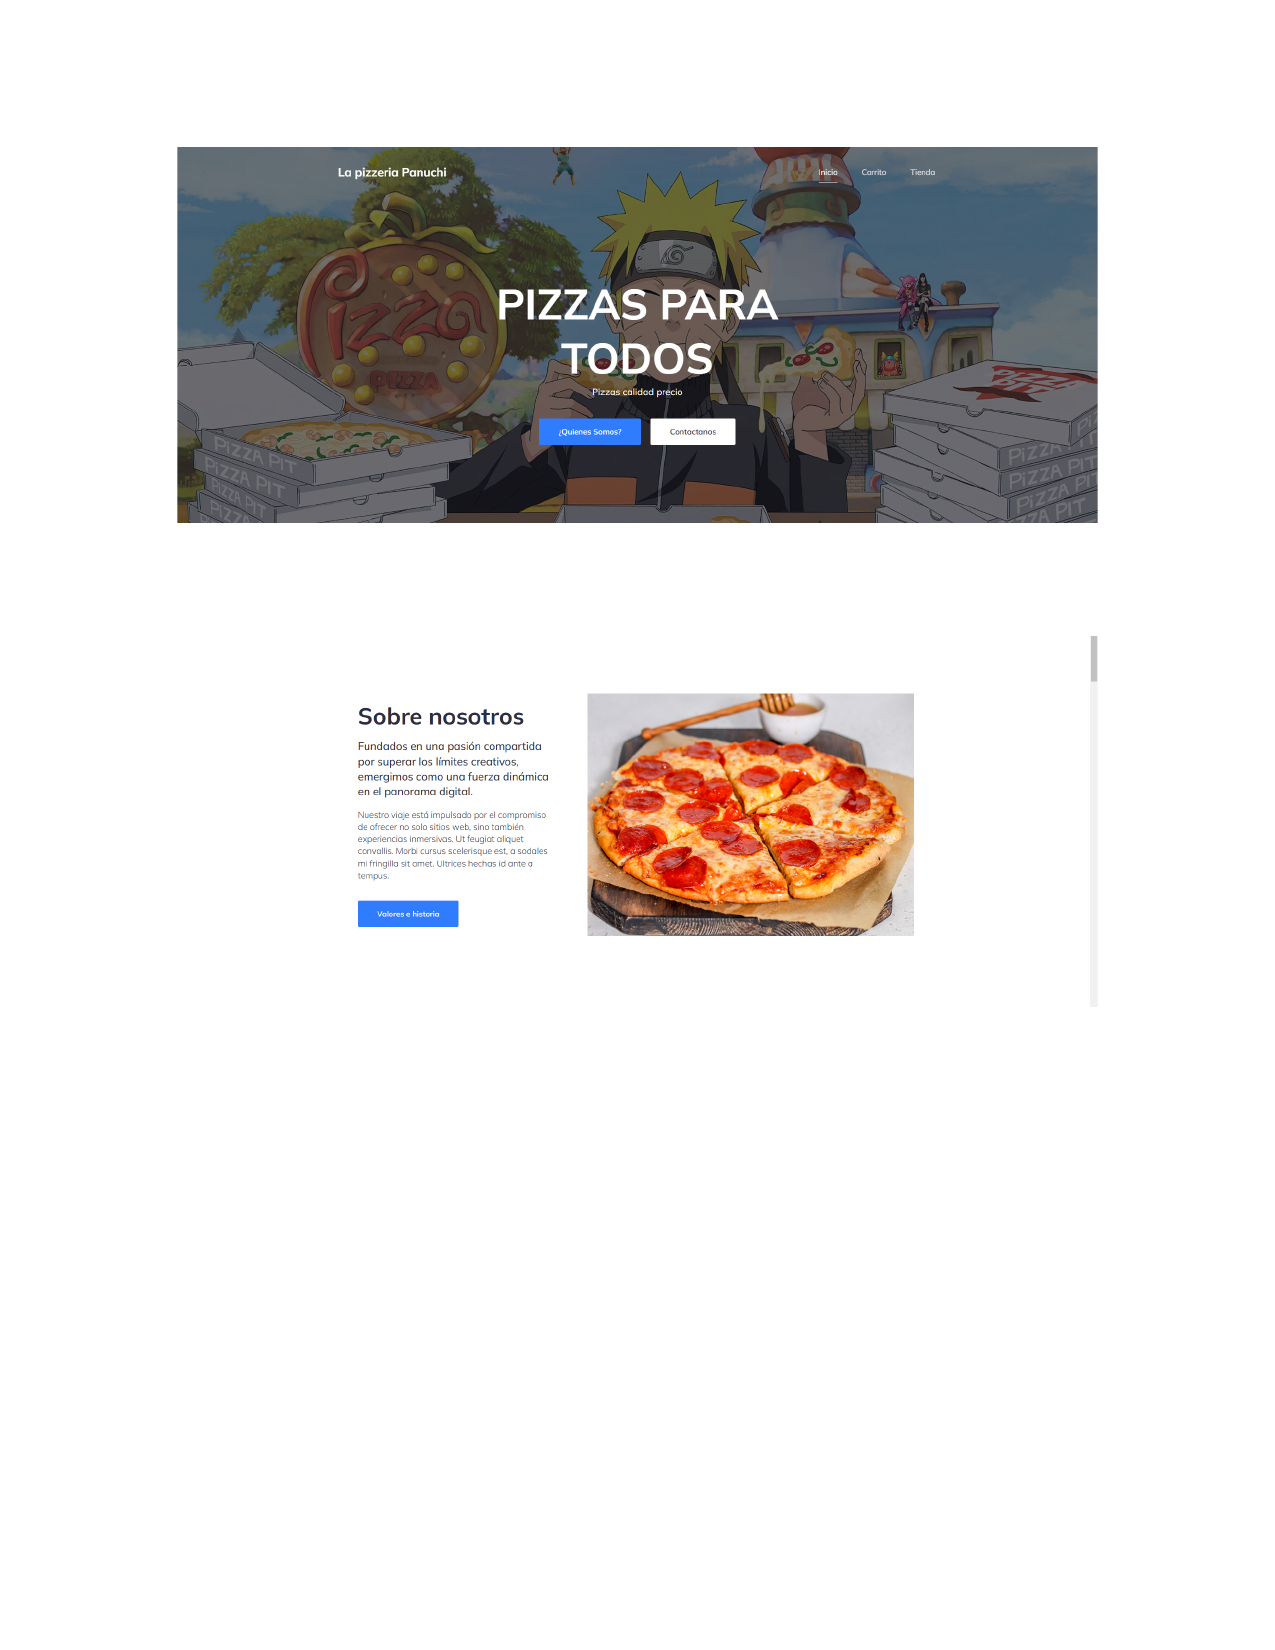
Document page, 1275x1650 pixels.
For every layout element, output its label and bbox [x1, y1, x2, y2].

picture [177, 636, 1098, 1007]
picture [177, 147, 1098, 524]
